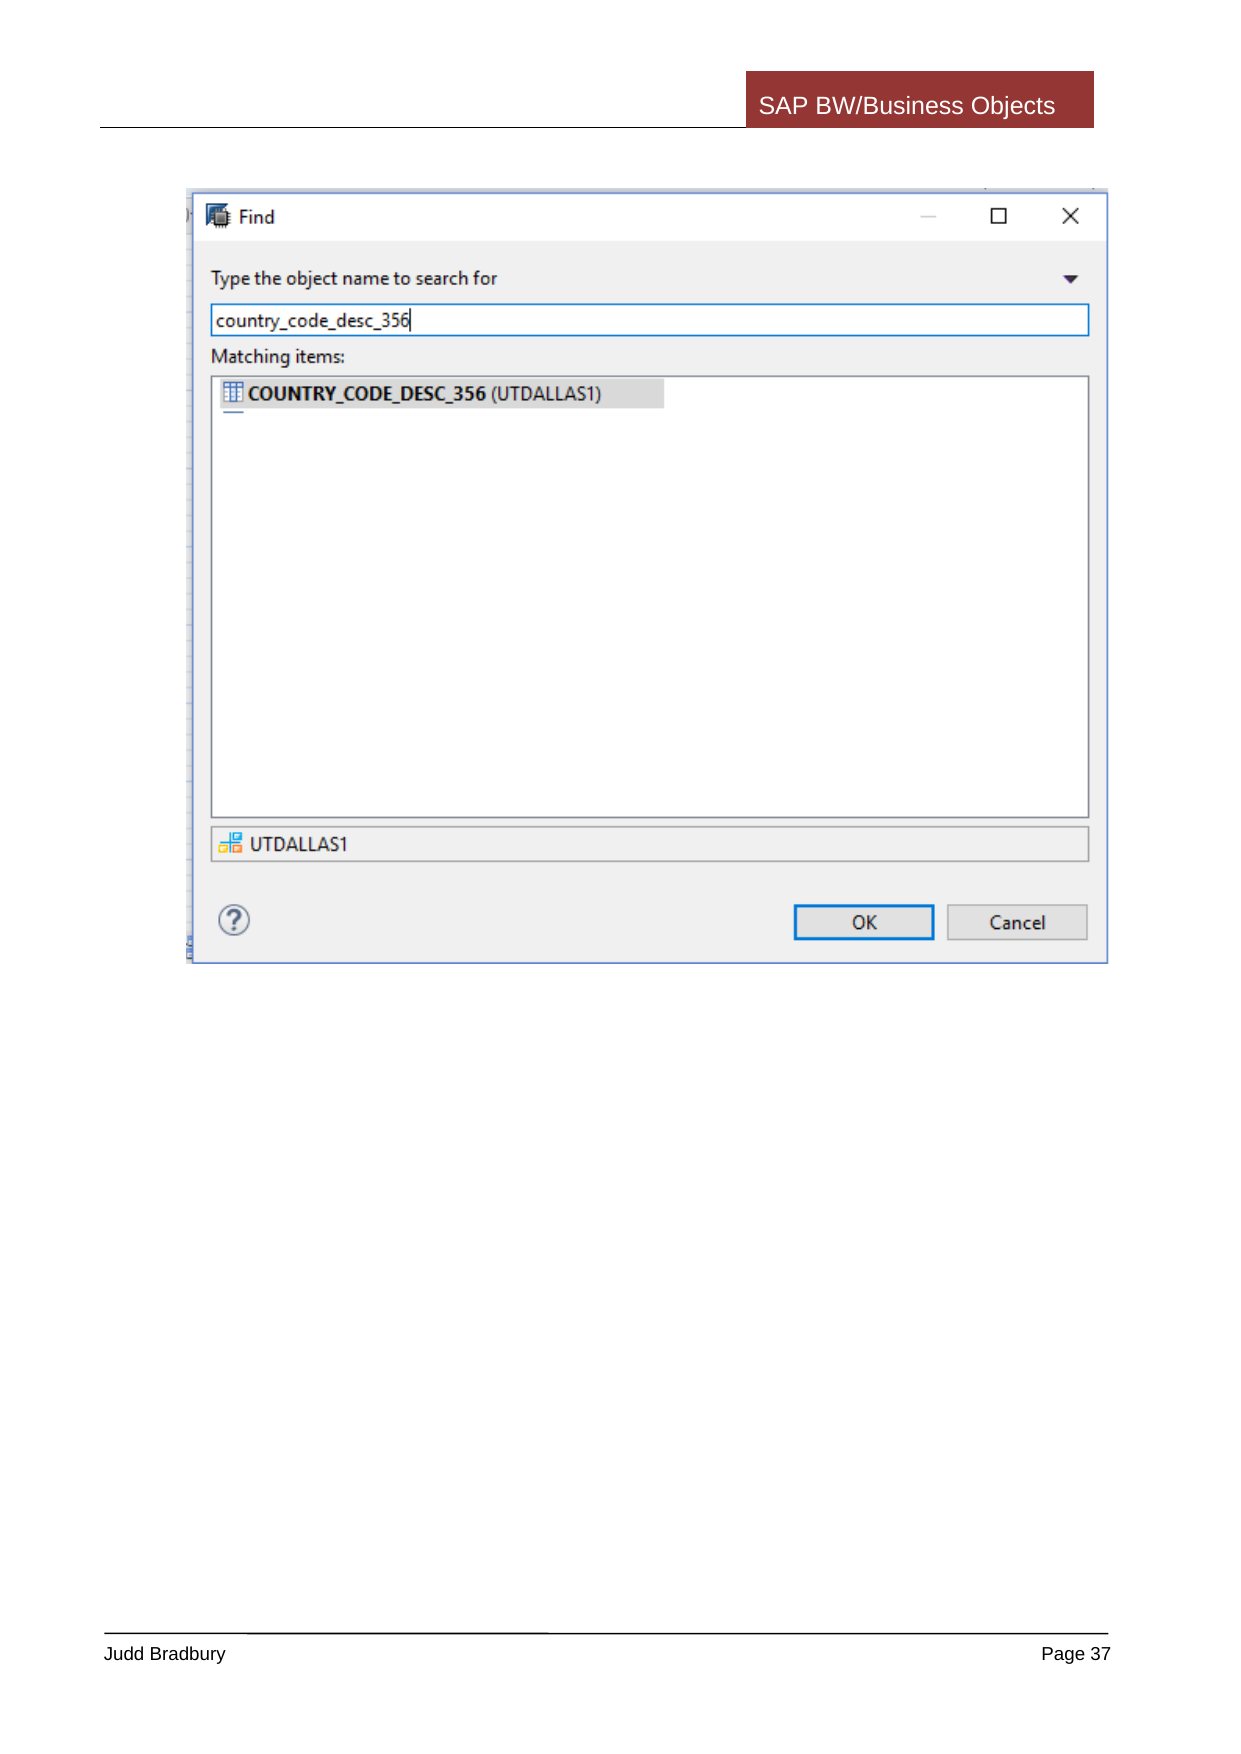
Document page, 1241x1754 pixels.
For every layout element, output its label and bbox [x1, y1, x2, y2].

picture [186, 188, 1160, 964]
